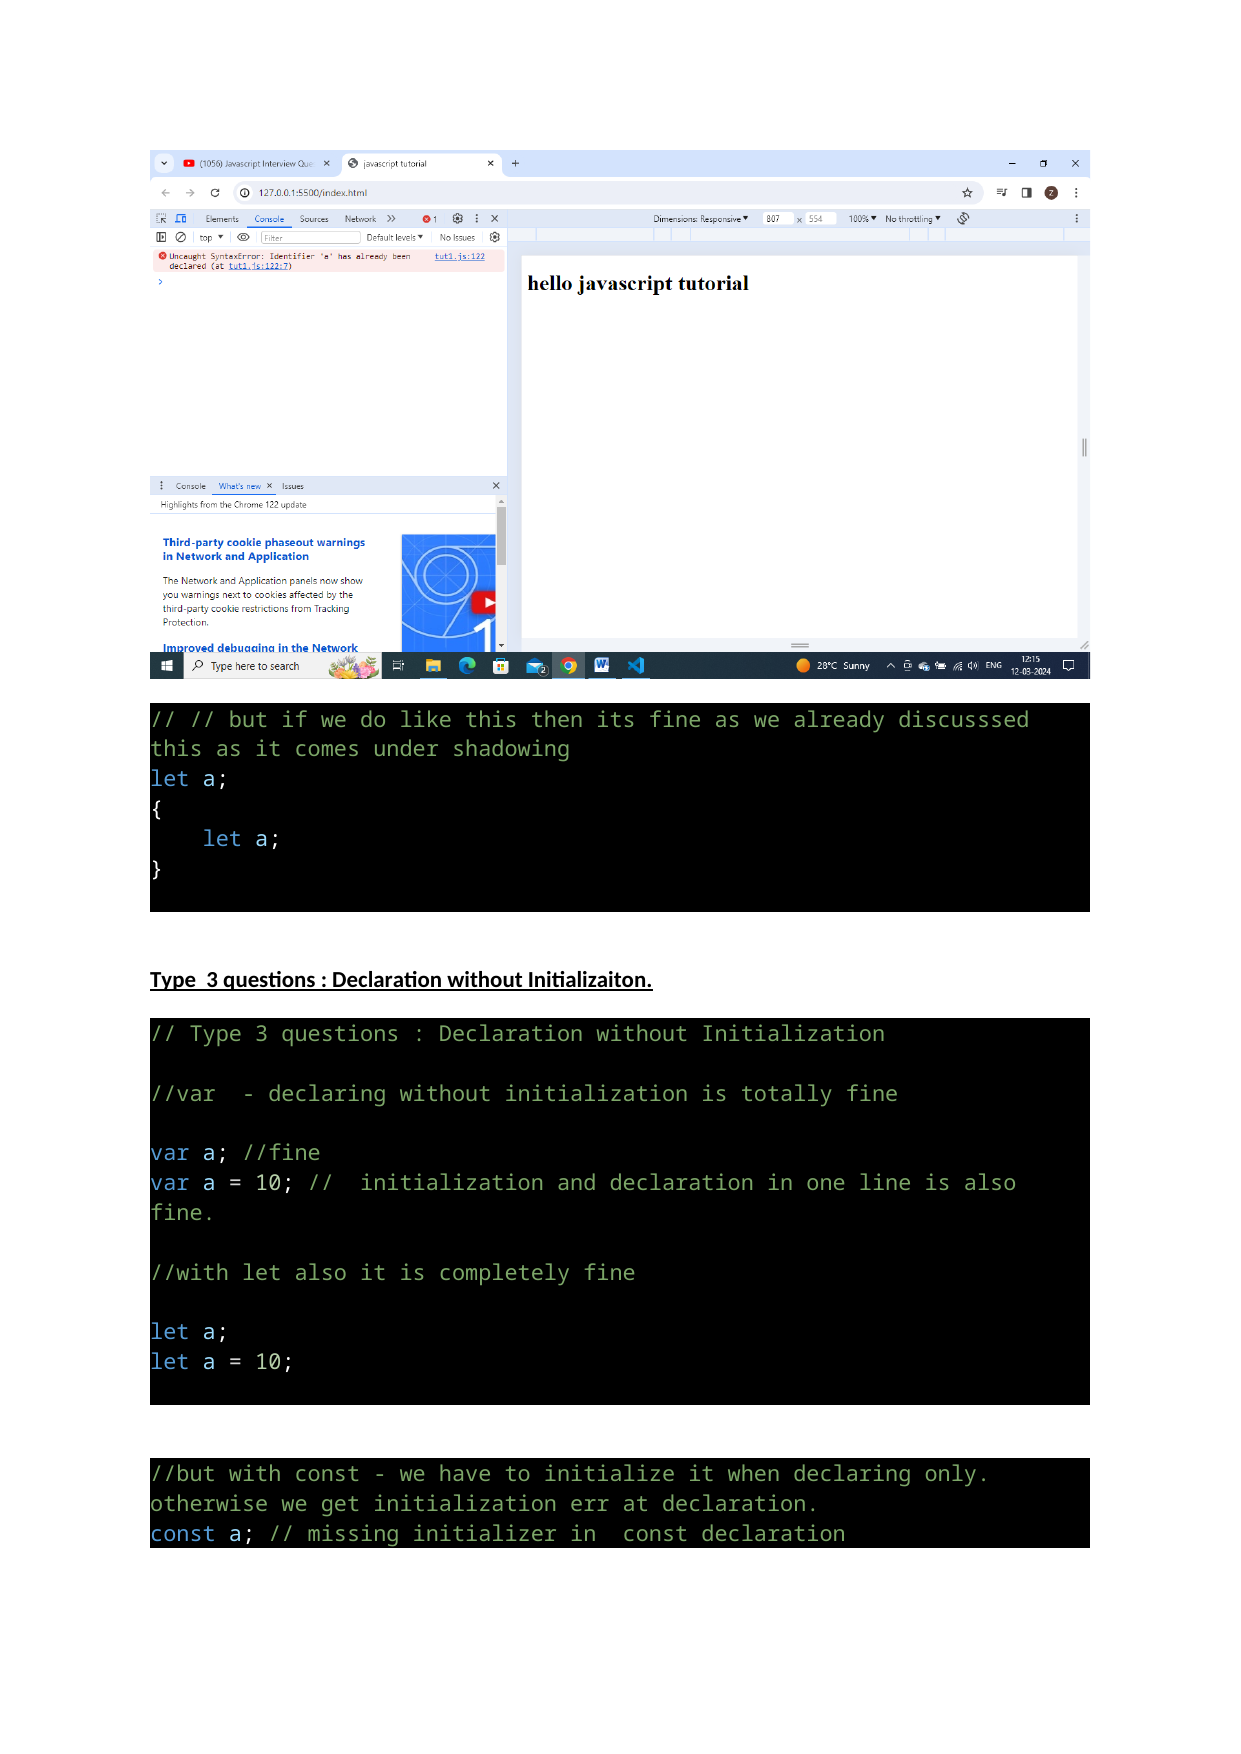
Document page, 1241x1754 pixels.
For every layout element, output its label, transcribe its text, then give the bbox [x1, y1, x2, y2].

text var a; //fine [150, 1137, 1090, 1167]
picture [150, 150, 1091, 679]
text } [150, 852, 1090, 882]
text // Type 3 questions : Declaration without Initialization [150, 1018, 1090, 1048]
text let a; [150, 823, 1090, 852]
text //var - declaring without initialization is totally fine [150, 1078, 1090, 1107]
text var a = 10; // initialization and declaration in one line is also fine. [150, 1167, 1090, 1227]
text let a = 10; [150, 1346, 1090, 1376]
text //with let also it is completely fine [150, 1256, 1090, 1286]
text // // but if we do like this then its fine as we already discusssed this as it comes under shadowing [150, 703, 1090, 763]
text { [150, 793, 1090, 823]
text let a; [150, 763, 1090, 793]
text //but with const - we have to initialize it when declaring only. otherwise we get initialization err at declaration. [150, 1458, 1090, 1518]
text const a; // missing initializer in const declaration [150, 1518, 1090, 1548]
text let a; [150, 1316, 1090, 1346]
text Type 3 questions : Declaration without Initializaiton. [150, 965, 1090, 993]
